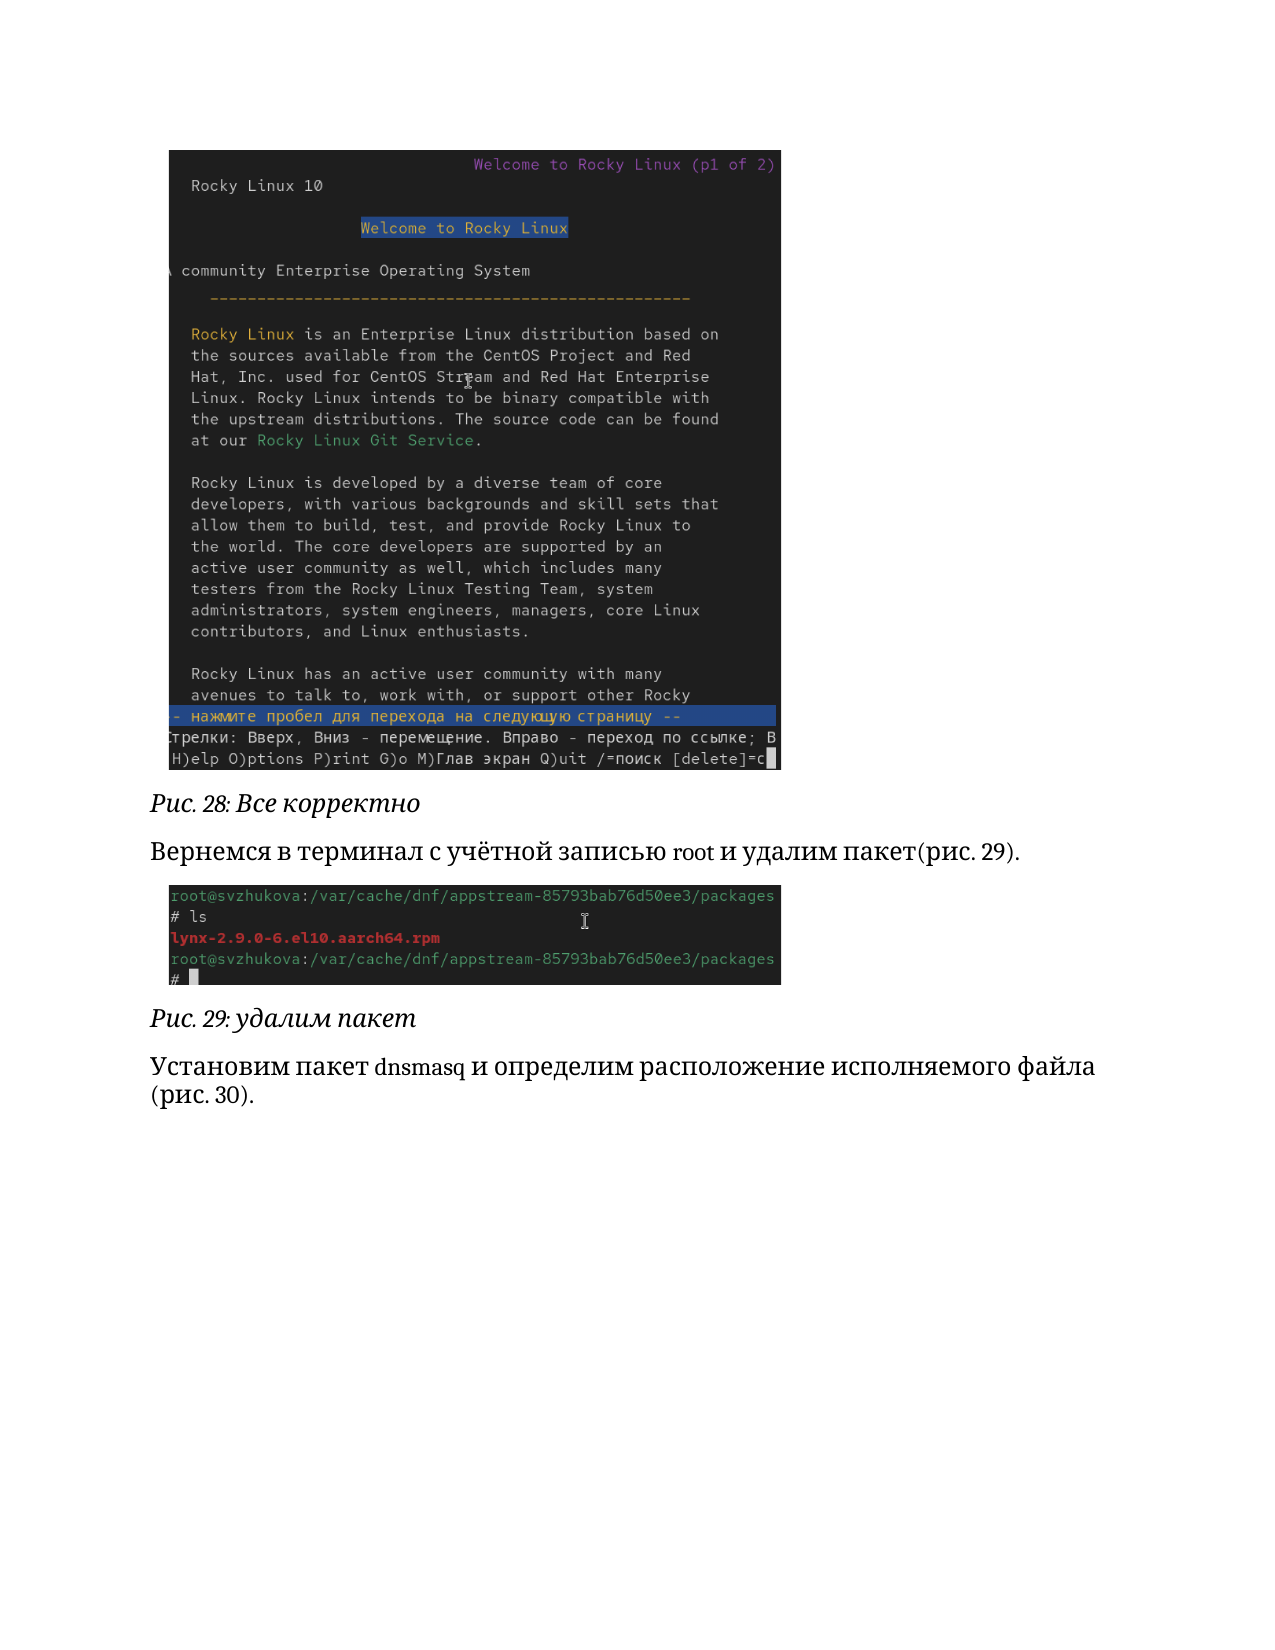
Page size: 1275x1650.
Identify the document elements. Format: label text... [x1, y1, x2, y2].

text Рис. 28: Все корректно [150, 790, 1125, 819]
picture [168, 885, 782, 985]
text Установим пакет dnsmasq и определим расположение исполняемого файла (рис. 30). [150, 1053, 1125, 1110]
picture [168, 150, 782, 770]
text Рис. 29: удалим пакет [150, 1005, 1125, 1034]
text Вернемся в терминал с учётной записью root и удалим пакет(рис. 29). [150, 838, 1125, 867]
